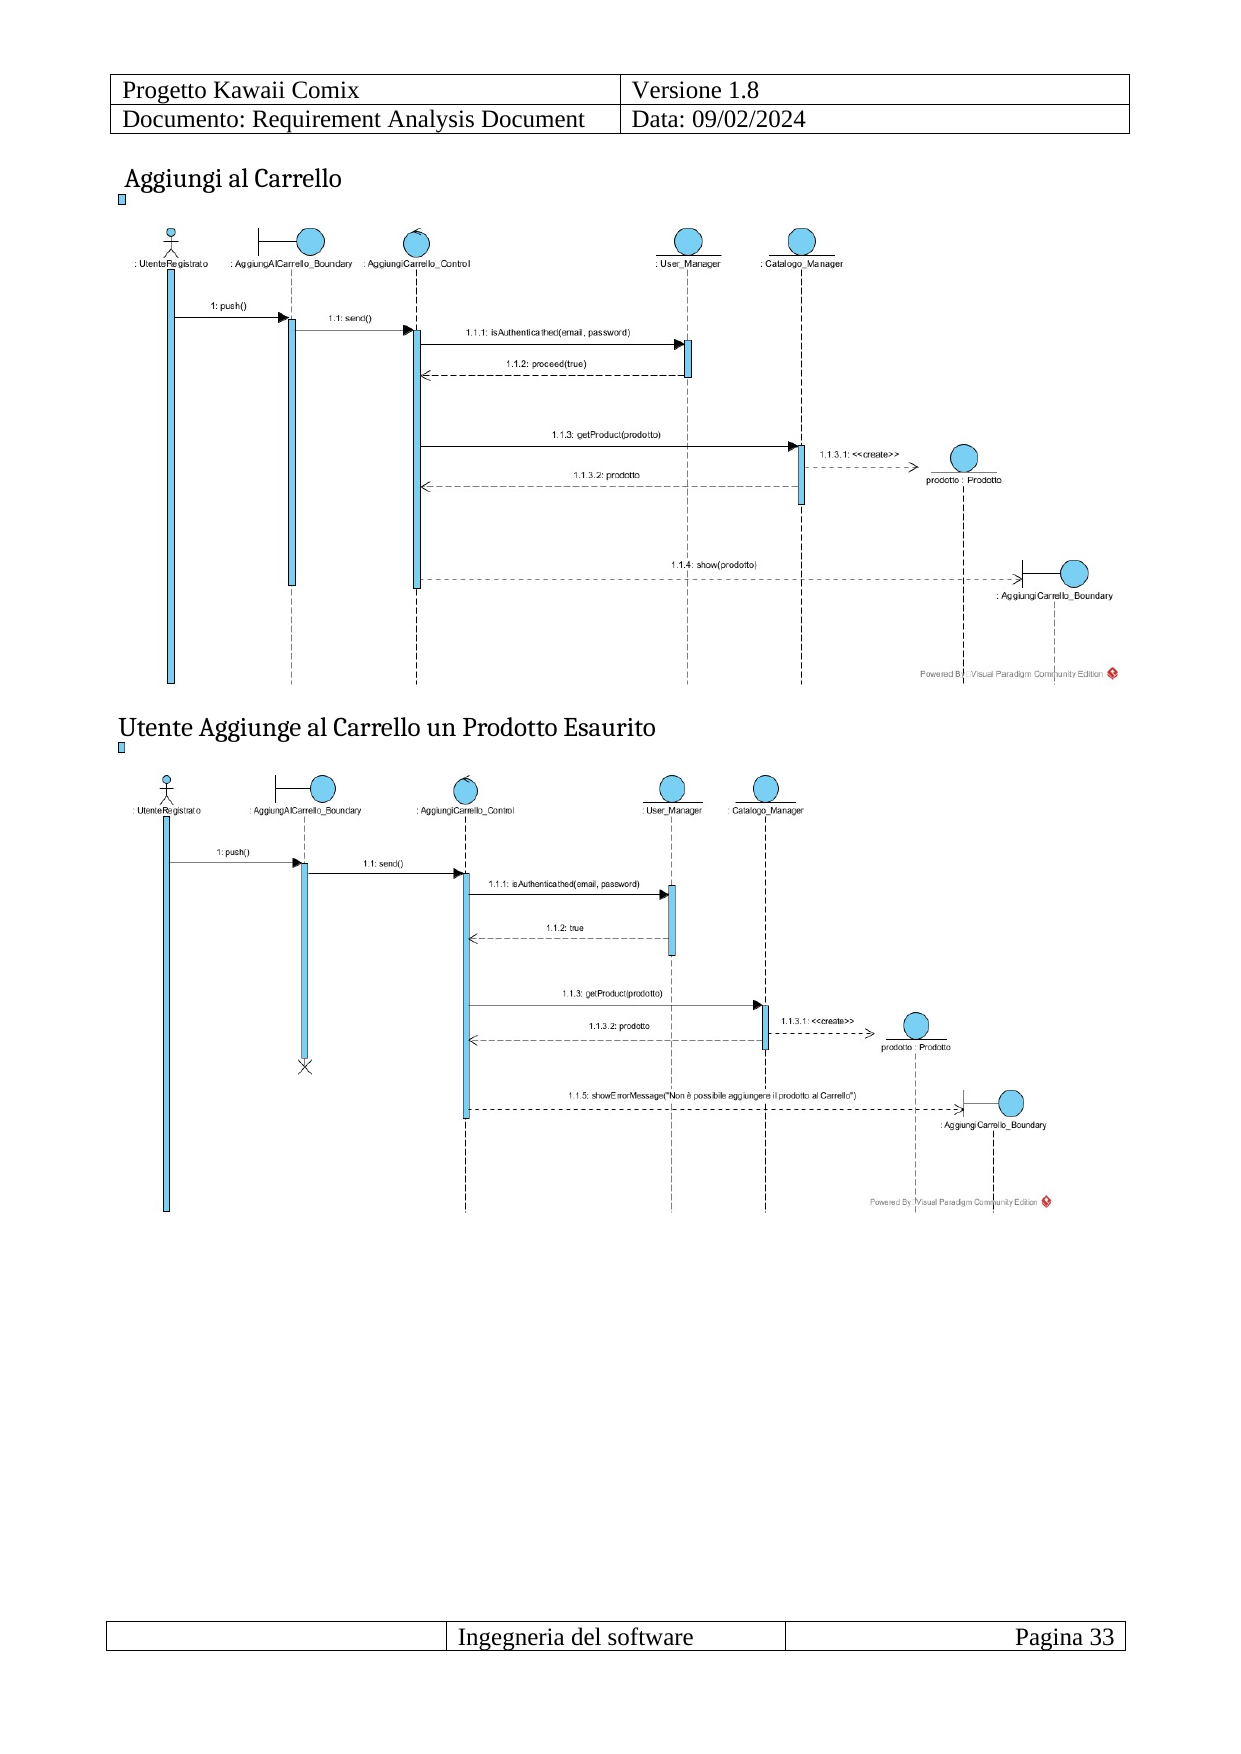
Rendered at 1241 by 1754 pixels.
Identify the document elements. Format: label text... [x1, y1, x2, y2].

picture [118, 742, 1054, 1215]
subtitle Utente Aggiunge al Carrello un Prodotto Esaurito [118, 712, 1122, 743]
subtitle Aggiungi al Carrello [118, 163, 1122, 194]
picture [118, 194, 1122, 687]
